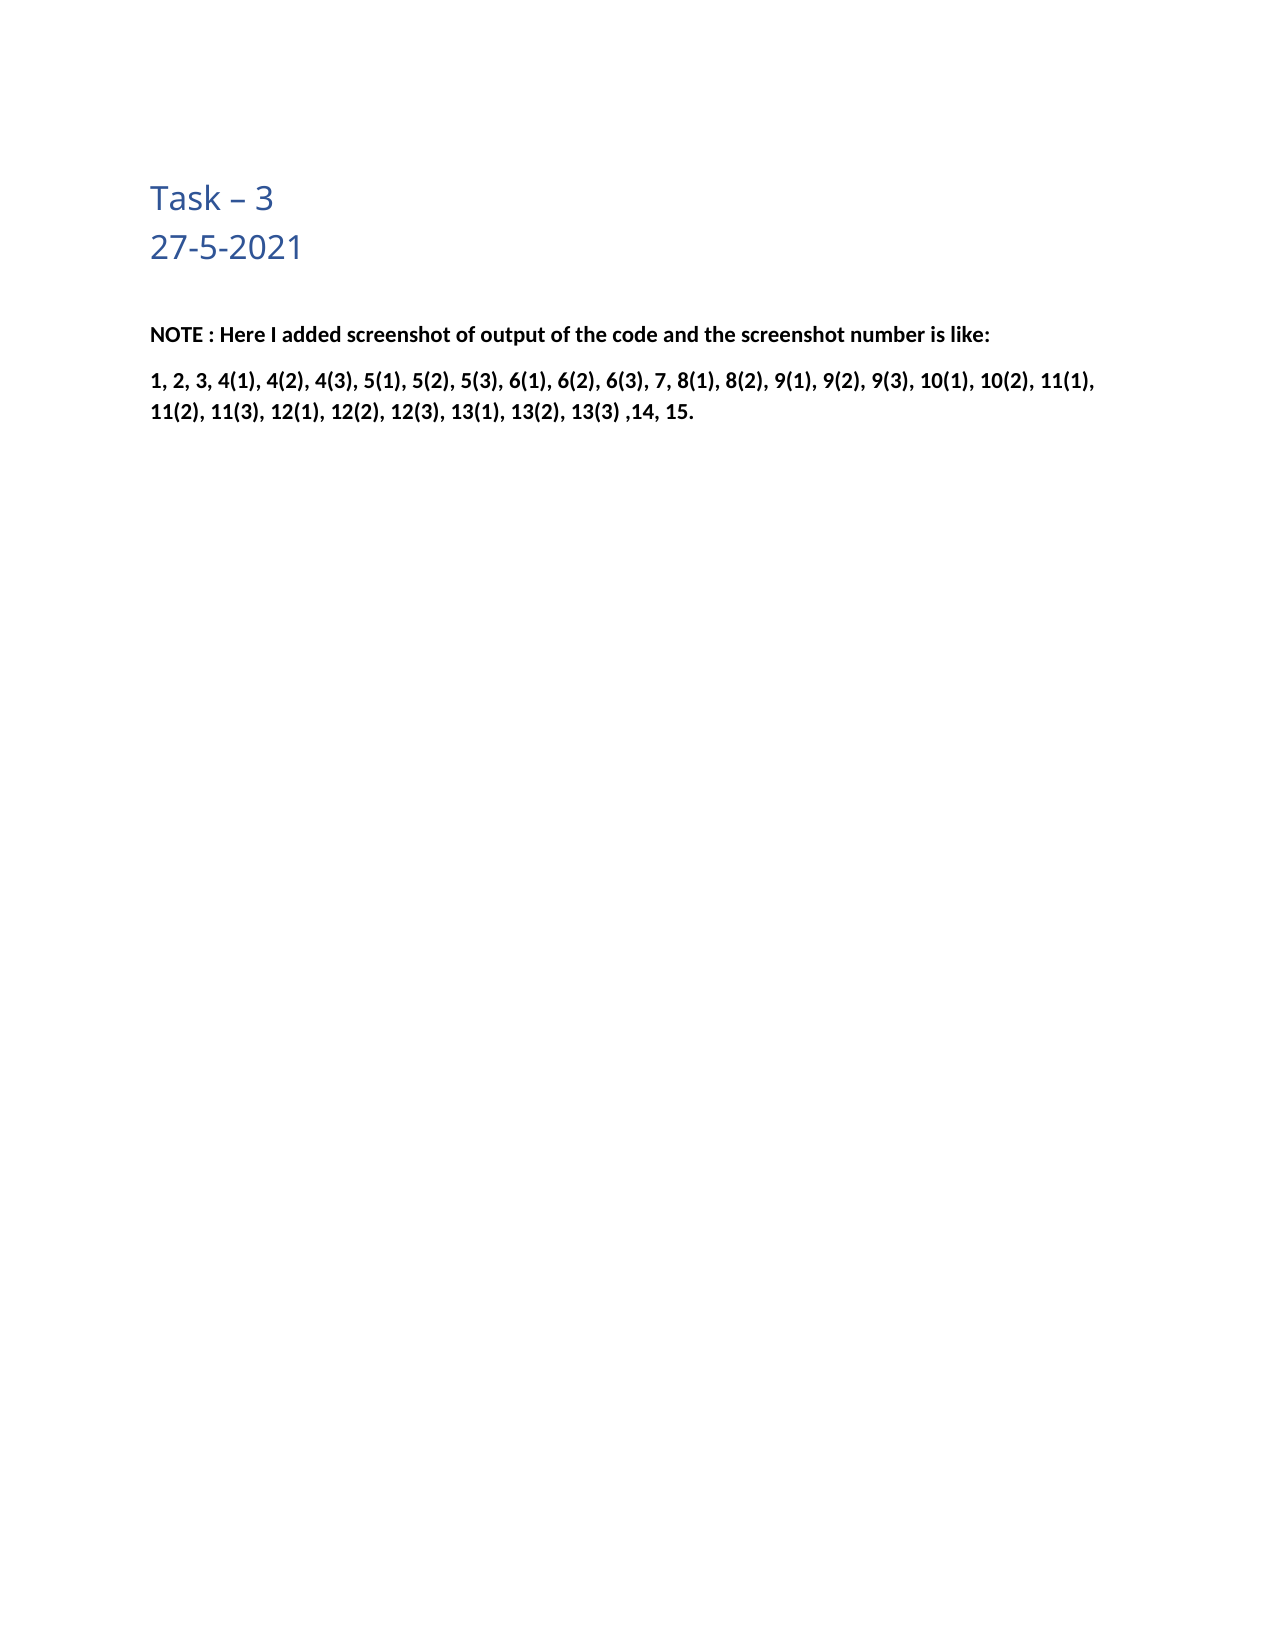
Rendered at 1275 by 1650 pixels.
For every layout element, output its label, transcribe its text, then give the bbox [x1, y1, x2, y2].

subtitle Task – 3 27-5-2021 [150, 175, 1125, 269]
text 1, 2, 3, 4(1), 4(2), 4(3), 5(1), 5(2), 5(3), 6(1), 6(2), 6(3), 7, 8(1), 8(2), 9(1), 9(2), 9(3), 10(1), 10(2), 11(1), 11(2), 11(3), 12(1), 12(2), 12(3), 13(1), 13(2), 13(3) ,14, 15. [150, 367, 1125, 425]
text NOTE : Here I added screenshot of output of the code and the screenshot number is like: [150, 320, 1125, 348]
